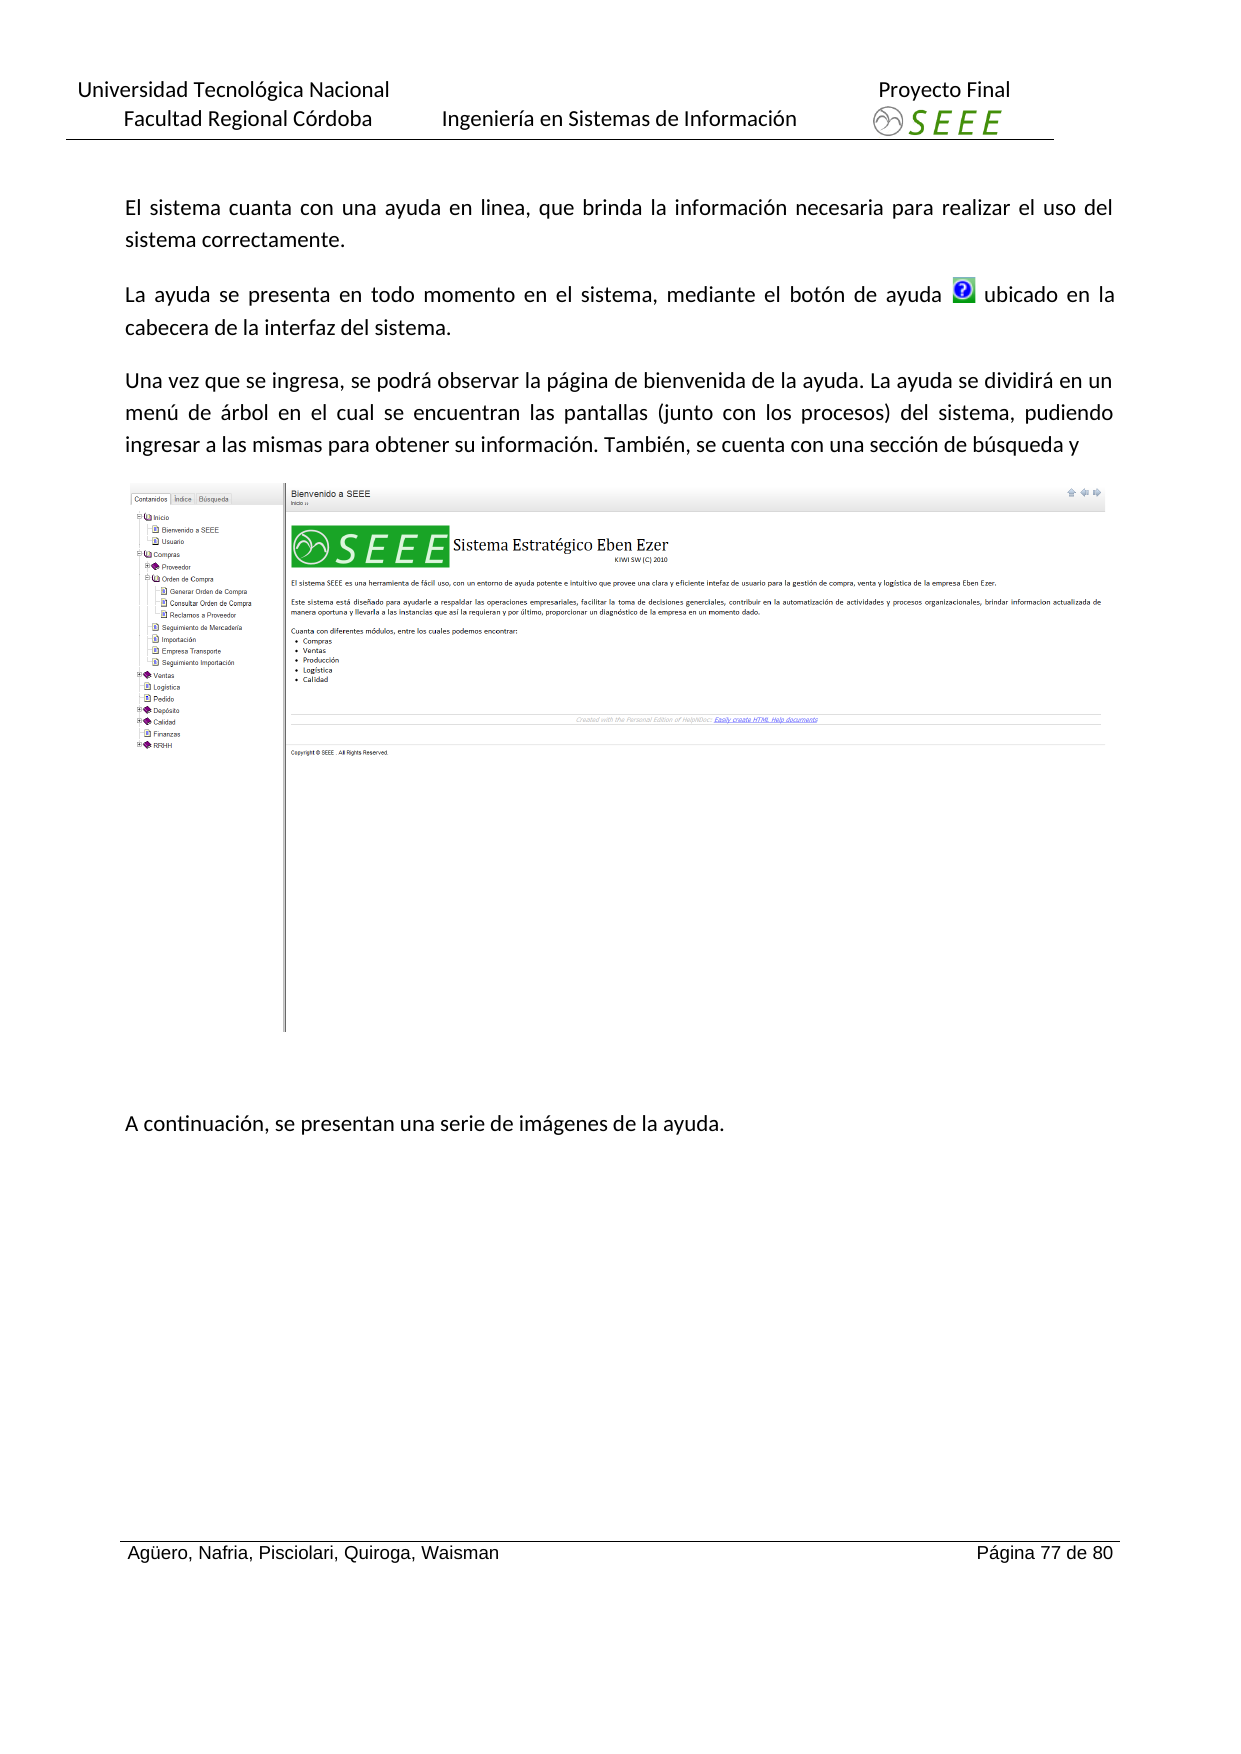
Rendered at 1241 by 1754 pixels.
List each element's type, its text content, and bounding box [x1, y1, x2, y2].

picture [873, 103, 1004, 139]
text El sistema cuanta con una ayuda en linea, que brinda la información necesaria para realizar el uso del sistema correctamente. [125, 193, 1115, 253]
text Una vez que se ingresa, se podrá observar la página de bienvenida de la ayuda. La ayuda se dividirá en un menú de árbol en el cual se encuentran las pantallas (junto con los procesos) del sistema, pudiendo ingresar a las mismas para obtener su información. También, se cuenta con una sección de búsqueda y [125, 366, 1115, 458]
picture [952, 277, 976, 303]
text A continuación, se presentan una serie de imágenes de la ayuda. [125, 1109, 1115, 1138]
text La ayuda se presenta en todo momento en el sistema, mediante el botón de ayuda ubicado en la cabecera de la interfaz del sistema. [125, 278, 1115, 341]
picture [130, 483, 1106, 1032]
